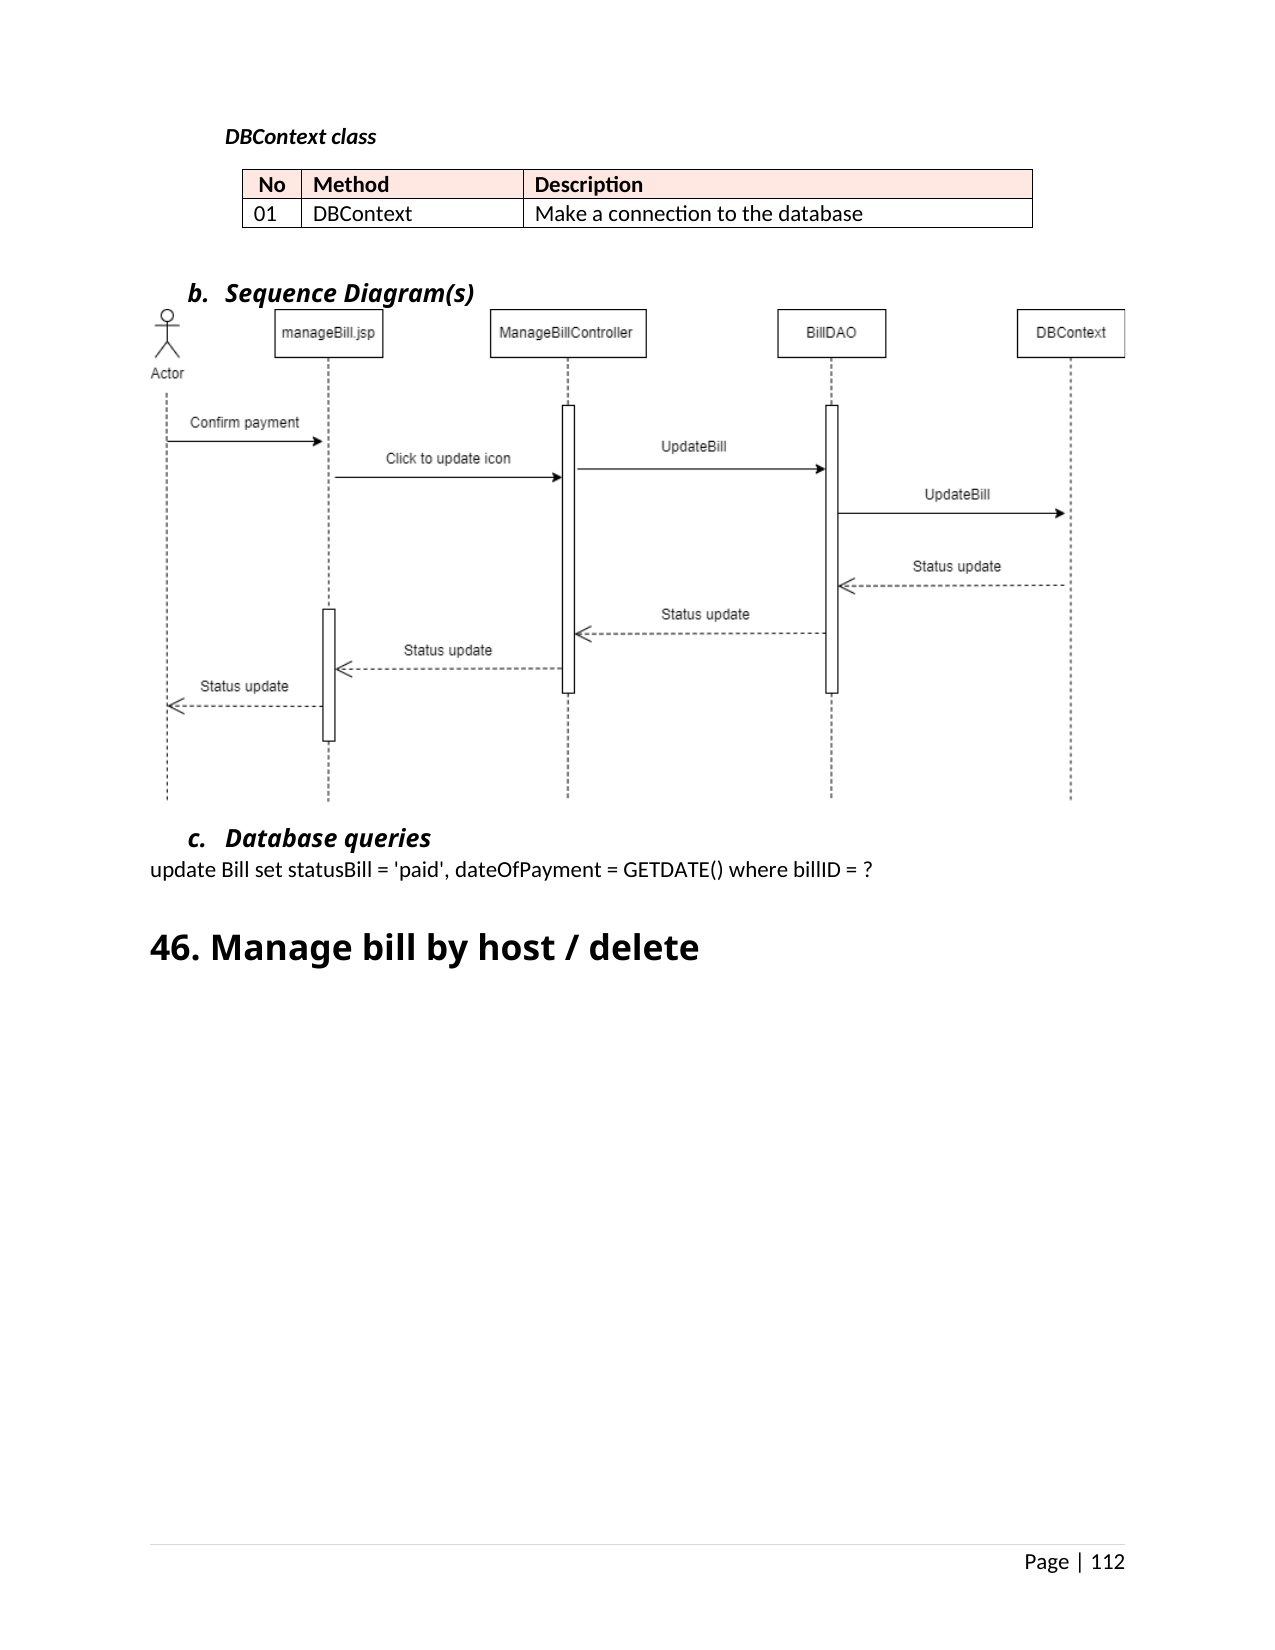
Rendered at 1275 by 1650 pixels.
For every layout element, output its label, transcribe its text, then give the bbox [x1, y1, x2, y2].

subtitle Sequence Diagram(s) [187, 275, 1125, 309]
subtitle Database queries [187, 821, 1125, 855]
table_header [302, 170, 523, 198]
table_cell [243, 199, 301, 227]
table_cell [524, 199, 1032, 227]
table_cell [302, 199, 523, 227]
subtitle 46. Manage bill by host / delete [150, 923, 1125, 971]
text update Bill set statusBill = 'paid', dateOfPayment = GETDATE() where billID = ? [150, 855, 1125, 883]
picture [150, 309, 1125, 803]
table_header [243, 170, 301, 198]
text DBContext class [225, 122, 1125, 150]
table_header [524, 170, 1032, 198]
